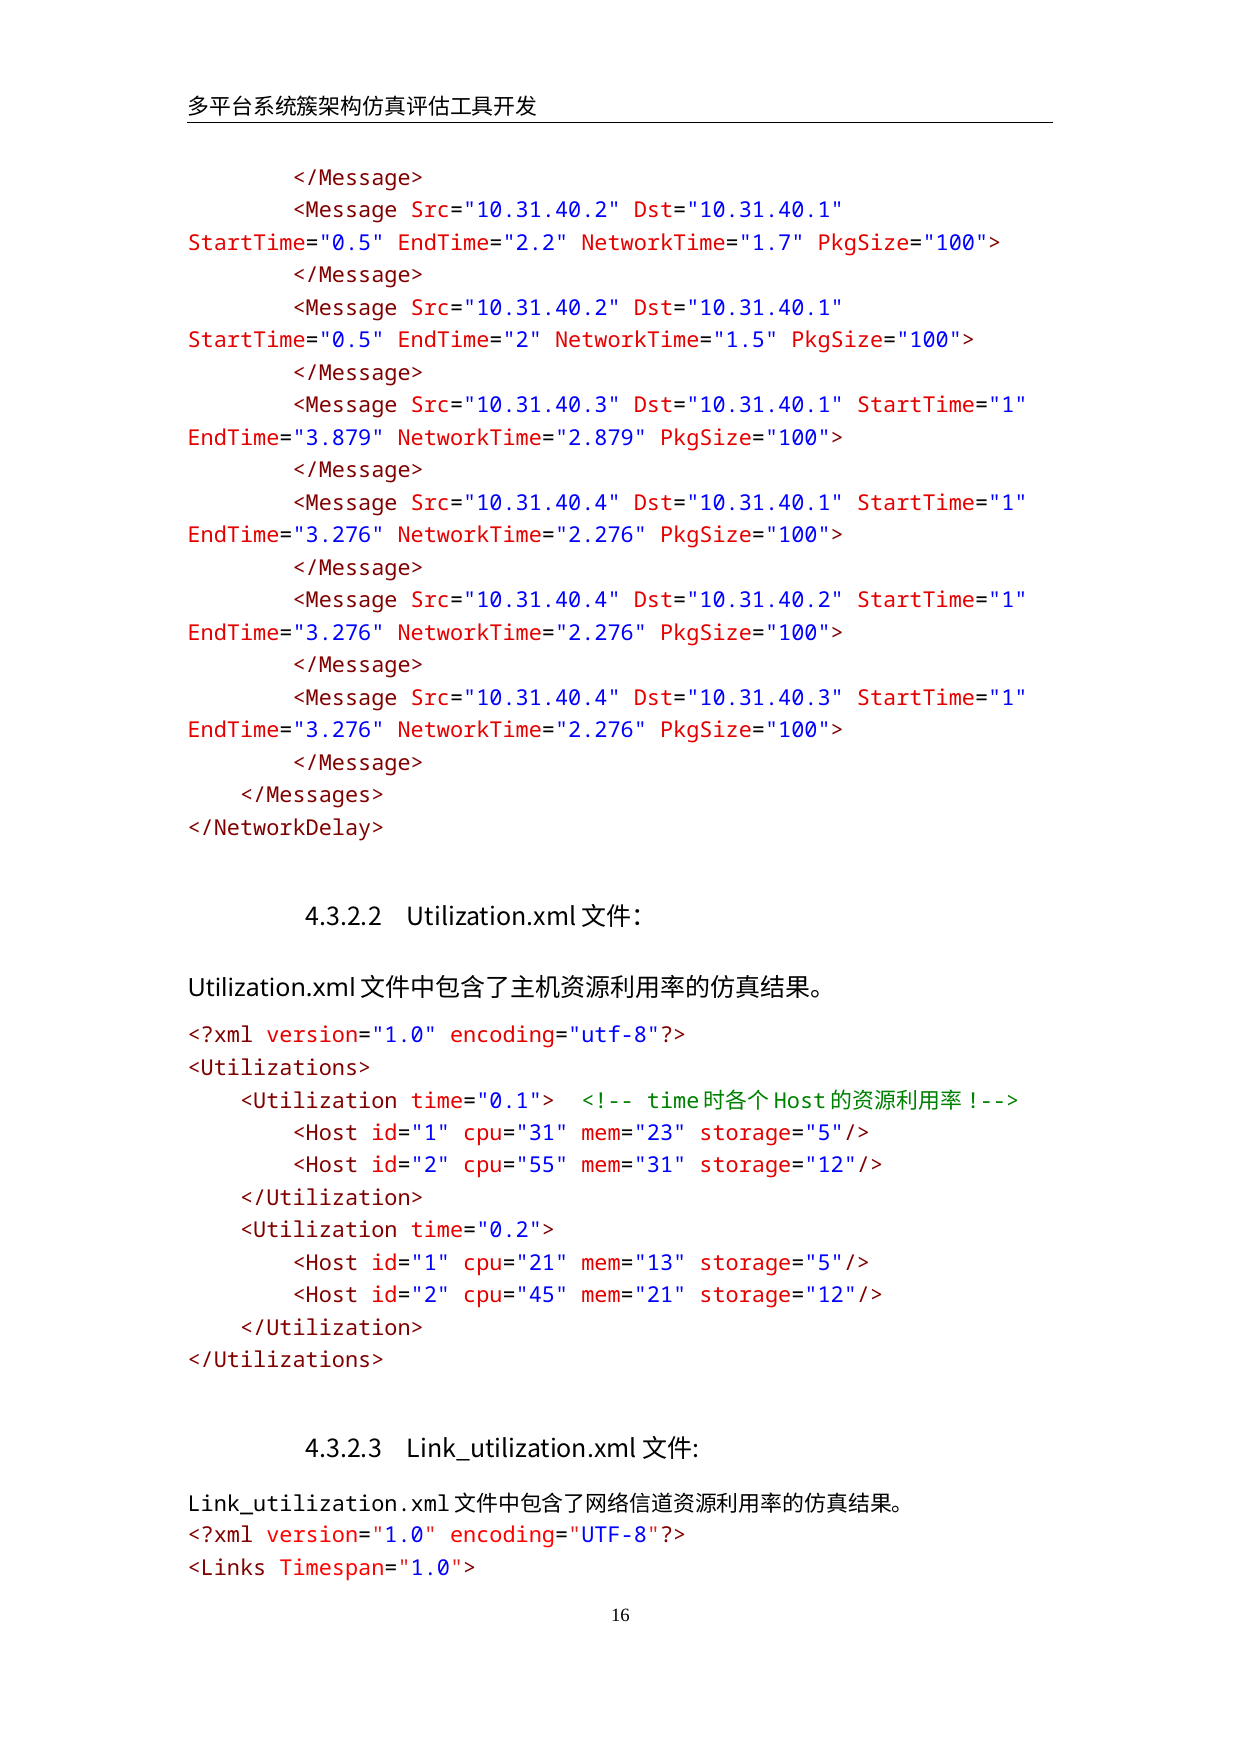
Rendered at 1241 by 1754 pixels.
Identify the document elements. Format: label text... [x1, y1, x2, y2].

text </Message> [187, 550, 1053, 583]
text <Message Src="10.31.40.3" Dst="10.31.40.1" StartTime="1" EndTime="3.879" NetworkTime="2.879" PkgSize="100"> [187, 388, 1053, 453]
text <Utilization time="0.2"> [187, 1213, 1053, 1245]
text <?xml version="1.0" encoding="utf-8"?> [187, 1018, 1053, 1050]
text </Message> [187, 160, 1053, 193]
text <Message Src="10.31.40.2" Dst="10.31.40.1" StartTime="0.5" EndTime="2" NetworkTime="1.5" PkgSize="100"> [187, 290, 1053, 355]
text <Message Src="10.31.40.4" Dst="10.31.40.1" StartTime="1" EndTime="3.276" NetworkTime="2.276" PkgSize="100"> [187, 485, 1053, 550]
subtitle Utilization.xml文件： [305, 882, 1028, 947]
text </Utilization> [187, 1180, 1053, 1213]
text <Host id="1" cpu="31" mem="23" storage="5"/> [187, 1115, 1053, 1148]
text <Host id="2" cpu="55" mem="31" storage="12"/> [187, 1148, 1053, 1180]
text </Messages> [187, 778, 1053, 810]
text <Message Src="10.31.40.4" Dst="10.31.40.2" StartTime="1" EndTime="3.276" NetworkTime="2.276" PkgSize="100"> [187, 583, 1053, 648]
text Utilization.xml文件中包含了主机资源利用率的仿真结果。 [187, 953, 1053, 1018]
text </Message> [187, 453, 1053, 485]
text </Message> [187, 745, 1053, 778]
text <Host id="1" cpu="21" mem="13" storage="5"/> [187, 1245, 1053, 1278]
text <Utilizations> [187, 1050, 1053, 1083]
subtitle Link_utilization.xml文件: [305, 1414, 1028, 1479]
text <Message Src="10.31.40.2" Dst="10.31.40.1" StartTime="0.5" EndTime="2.2" NetworkTime="1.7" PkgSize="100"> [187, 193, 1053, 258]
text </Message> [187, 258, 1053, 290]
text Link_utilization.xml文件中包含了网络信道资源利用率的仿真结果。 [187, 1485, 1053, 1518]
text <Links Timespan="1.0"> [187, 1550, 1053, 1583]
text </Message> [187, 648, 1053, 680]
text </Utilizations> [187, 1343, 1053, 1375]
text </Utilization> [187, 1310, 1053, 1343]
text <?xml version="1.0" encoding="UTF-8"?> [187, 1518, 1053, 1550]
text <Host id="2" cpu="45" mem="21" storage="12"/> [187, 1278, 1053, 1310]
text </Message> [187, 355, 1053, 388]
text <Message Src="10.31.40.4" Dst="10.31.40.3" StartTime="1" EndTime="3.276" NetworkTime="2.276" PkgSize="100"> [187, 680, 1053, 745]
text </NetworkDelay> [187, 810, 1053, 843]
text <Utilization time="0.1"> <!-- time时各个Host的资源利用率 !--> [187, 1083, 1053, 1115]
